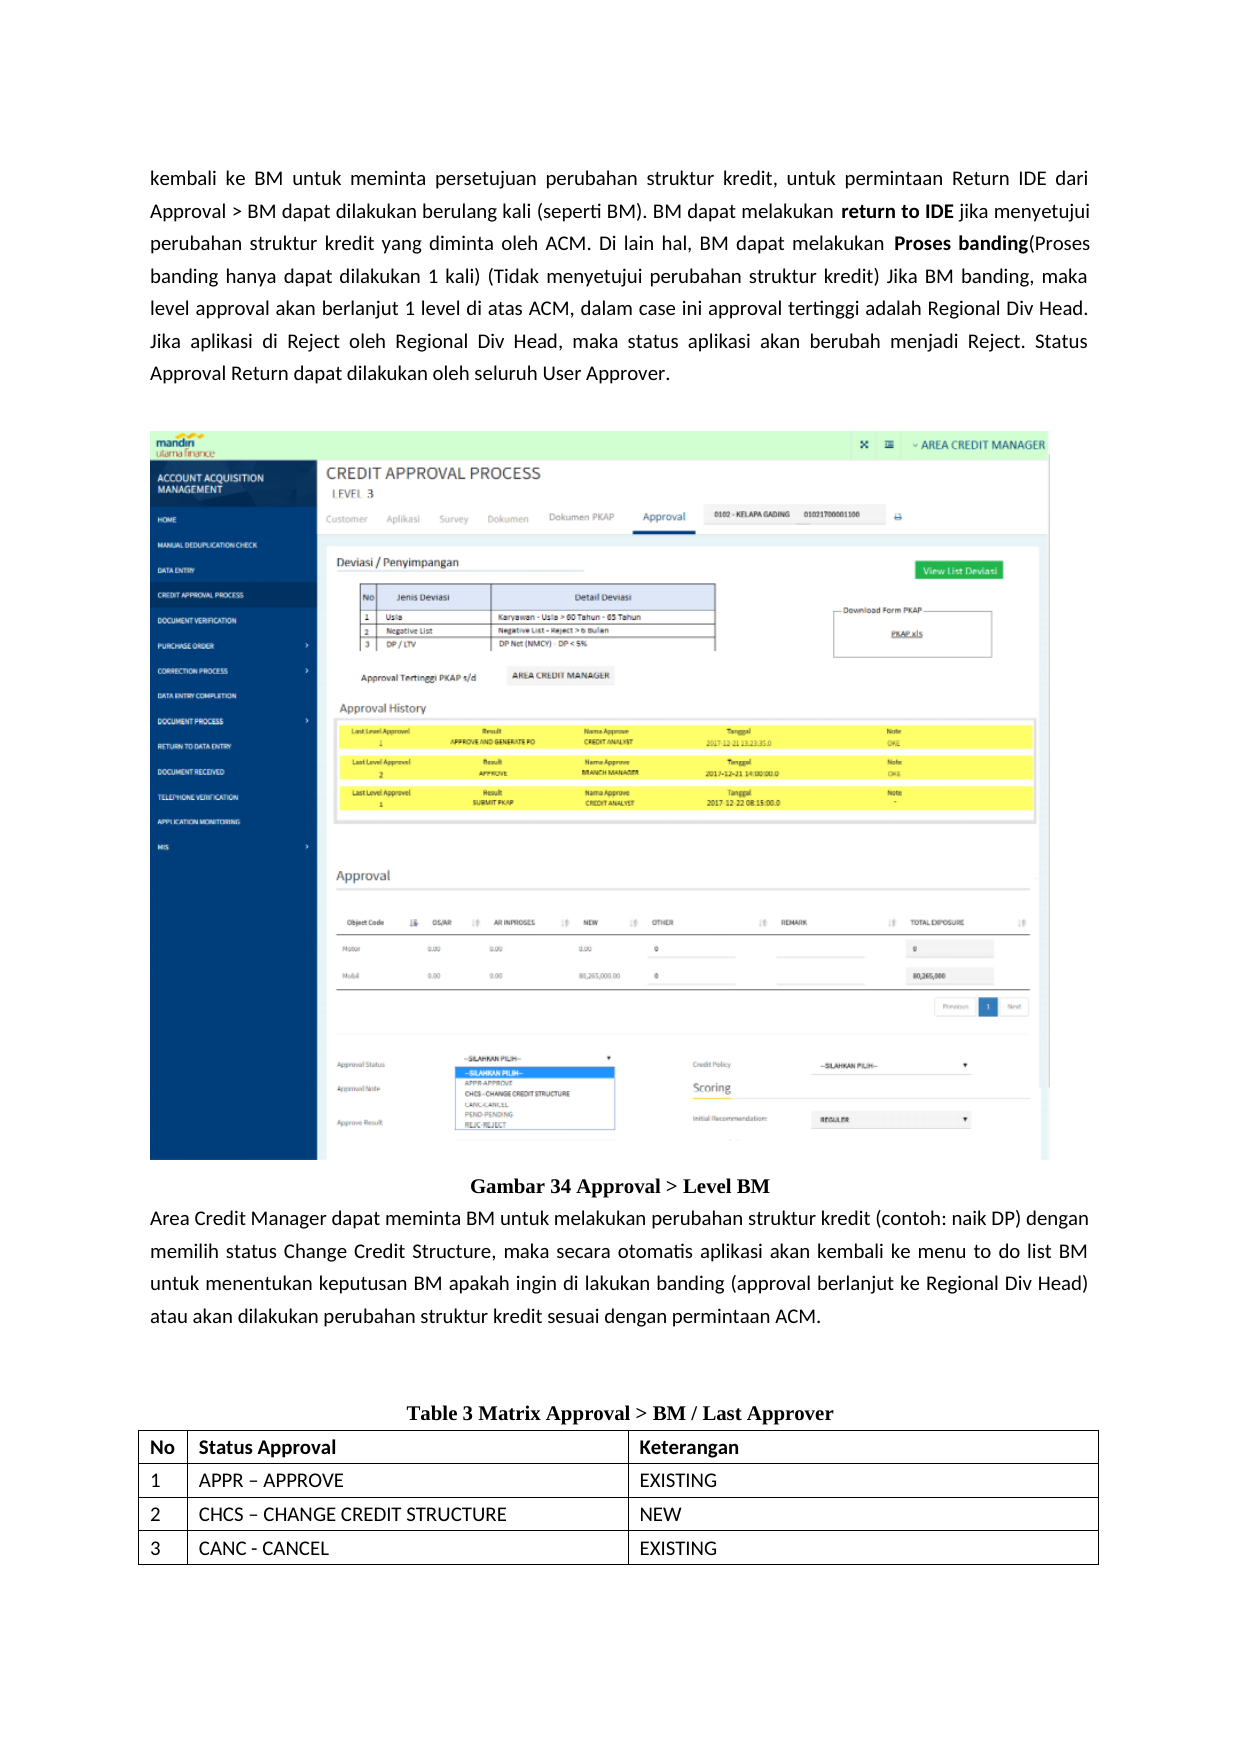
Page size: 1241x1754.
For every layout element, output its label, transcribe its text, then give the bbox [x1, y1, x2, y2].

table_header No [139, 1431, 187, 1463]
table_cell 3 [139, 1531, 187, 1564]
table_cell NEW [629, 1498, 1098, 1530]
table_cell EXISTING [629, 1531, 1098, 1564]
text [150, 162, 1090, 389]
text Area Credit Manager dapat meminta BM untuk melakukan perubahan struktur kredit (contoh: naik DP) dengan memilih status Change Credit Structure, maka secara otomatis aplikasi akan kembali ke menu to do list BM untuk menentukan keputusan BM apakah ingin di lakukan banding (approval berlanjut ke Regional Div Head) atau akan dilakukan perubahan struktur kredit sesuai dengan permintaan ACM. [150, 1202, 1090, 1332]
table_cell 1 [139, 1464, 187, 1497]
table_cell 2 [139, 1498, 187, 1530]
table_cell CANC - CANCEL [188, 1531, 628, 1564]
table_cell EXISTING [629, 1464, 1098, 1497]
table_header Status Approval [188, 1431, 628, 1463]
table_header Keterangan [629, 1431, 1098, 1463]
text Table 3 Matrix Approval > BM / Last Approver [150, 1397, 1090, 1429]
table_cell APPR – APPROVE [188, 1464, 628, 1497]
table_cell CHCS – CHANGE CREDIT STRUCTURE [188, 1498, 628, 1530]
text Gambar 34 Approval > Level BM [150, 1169, 1090, 1202]
